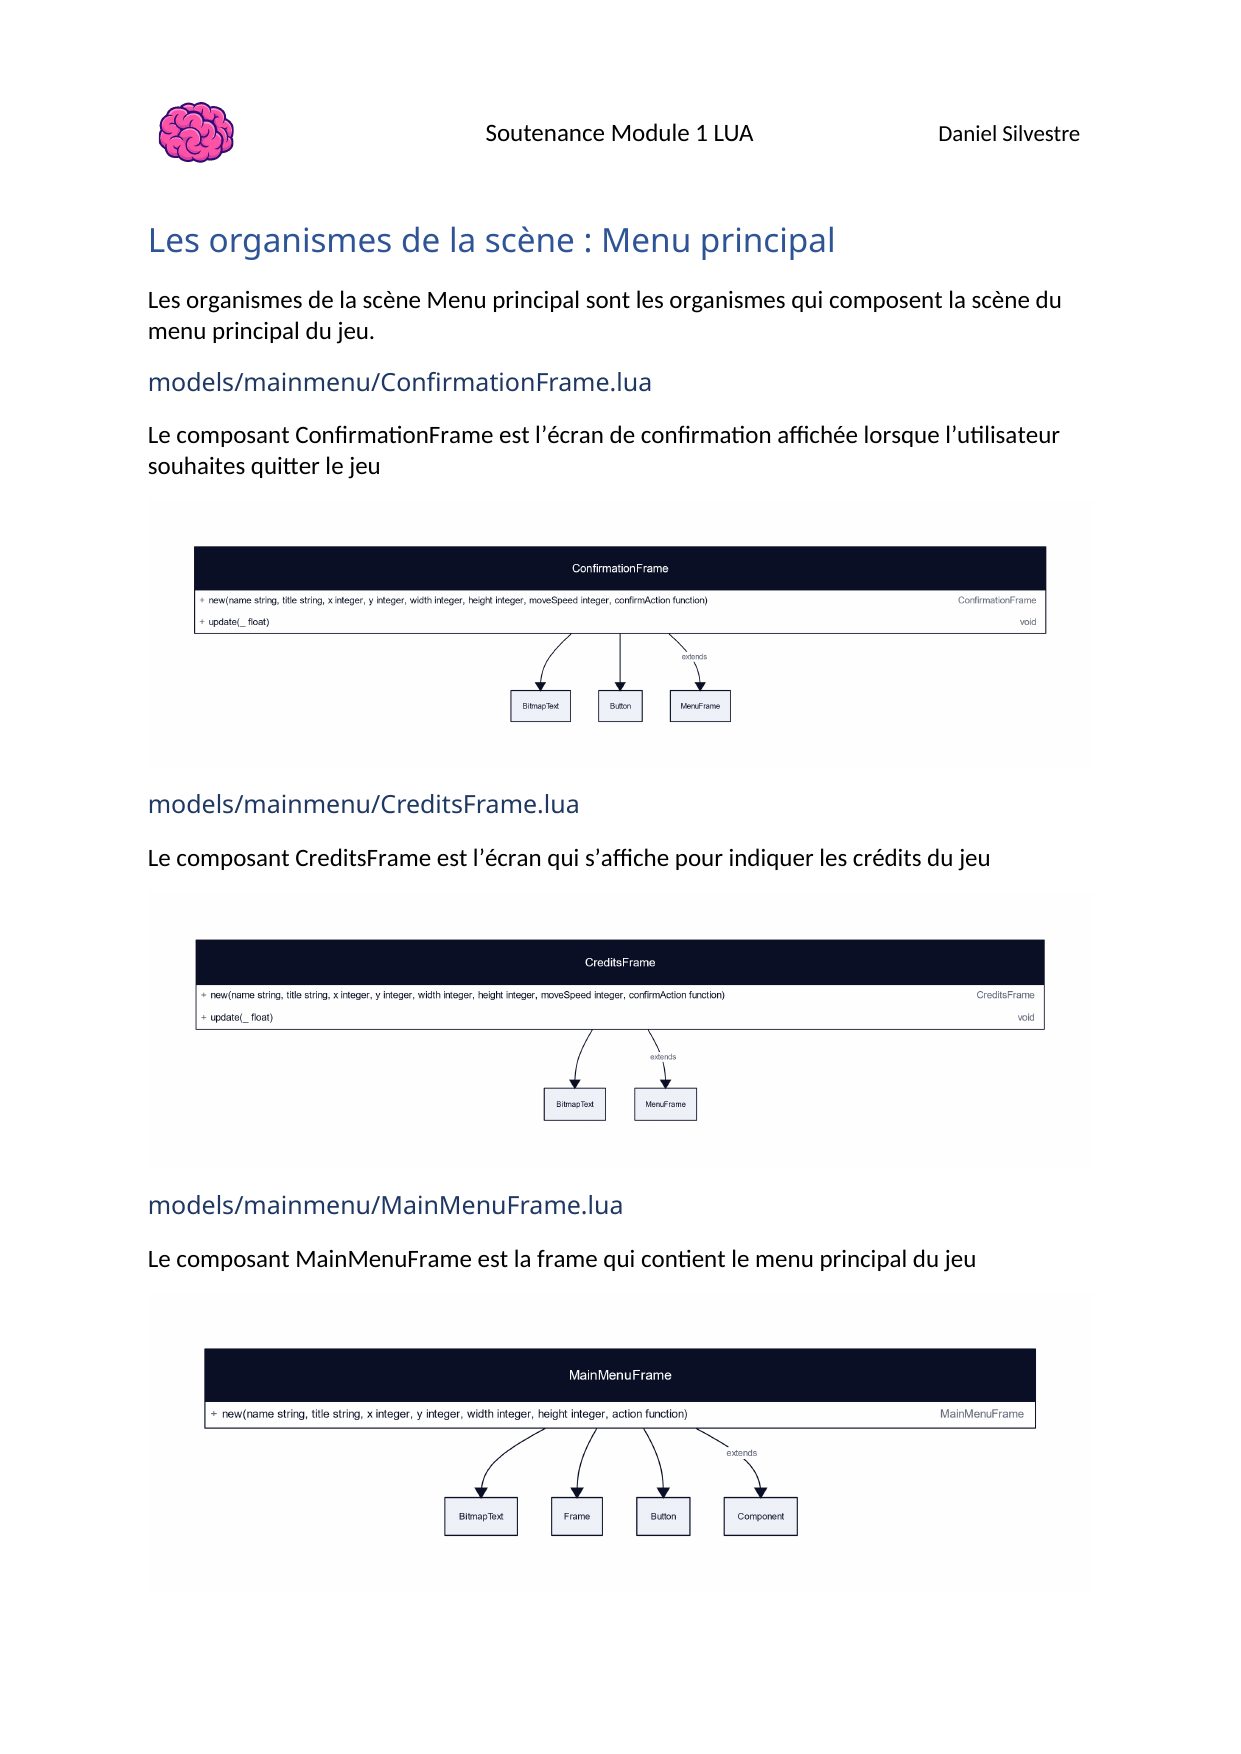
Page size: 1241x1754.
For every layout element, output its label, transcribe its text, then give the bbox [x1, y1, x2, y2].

text Le composant ConfirmationFrame est l’écran de confirmation affichée lorsque l’utilisateur souhaites quitter le jeu [148, 420, 1093, 481]
text Les organismes de la scène Menu principal sont les organismes qui composent la scène du menu principal du jeu. [148, 284, 1093, 345]
subtitle Les organismes de la scène : Menu principal [148, 217, 1093, 262]
picture [147, 499, 1093, 769]
picture [147, 891, 1093, 1169]
text Le composant MainMenuFrame est la frame qui contient le menu principal du jeu [148, 1243, 1093, 1273]
subtitle models/mainmenu/ConfirmationFrame.lua [148, 364, 1093, 398]
picture [158, 101, 234, 164]
subtitle models/mainmenu/CreditsFrame.lua [148, 787, 1093, 821]
picture [147, 1292, 1093, 1593]
subtitle models/mainmenu/MainMenuFrame.lua [148, 1187, 1093, 1221]
text Le composant CreditsFrame est l’écran qui s’affiche pour indiquer les crédits du jeu [148, 842, 1093, 873]
